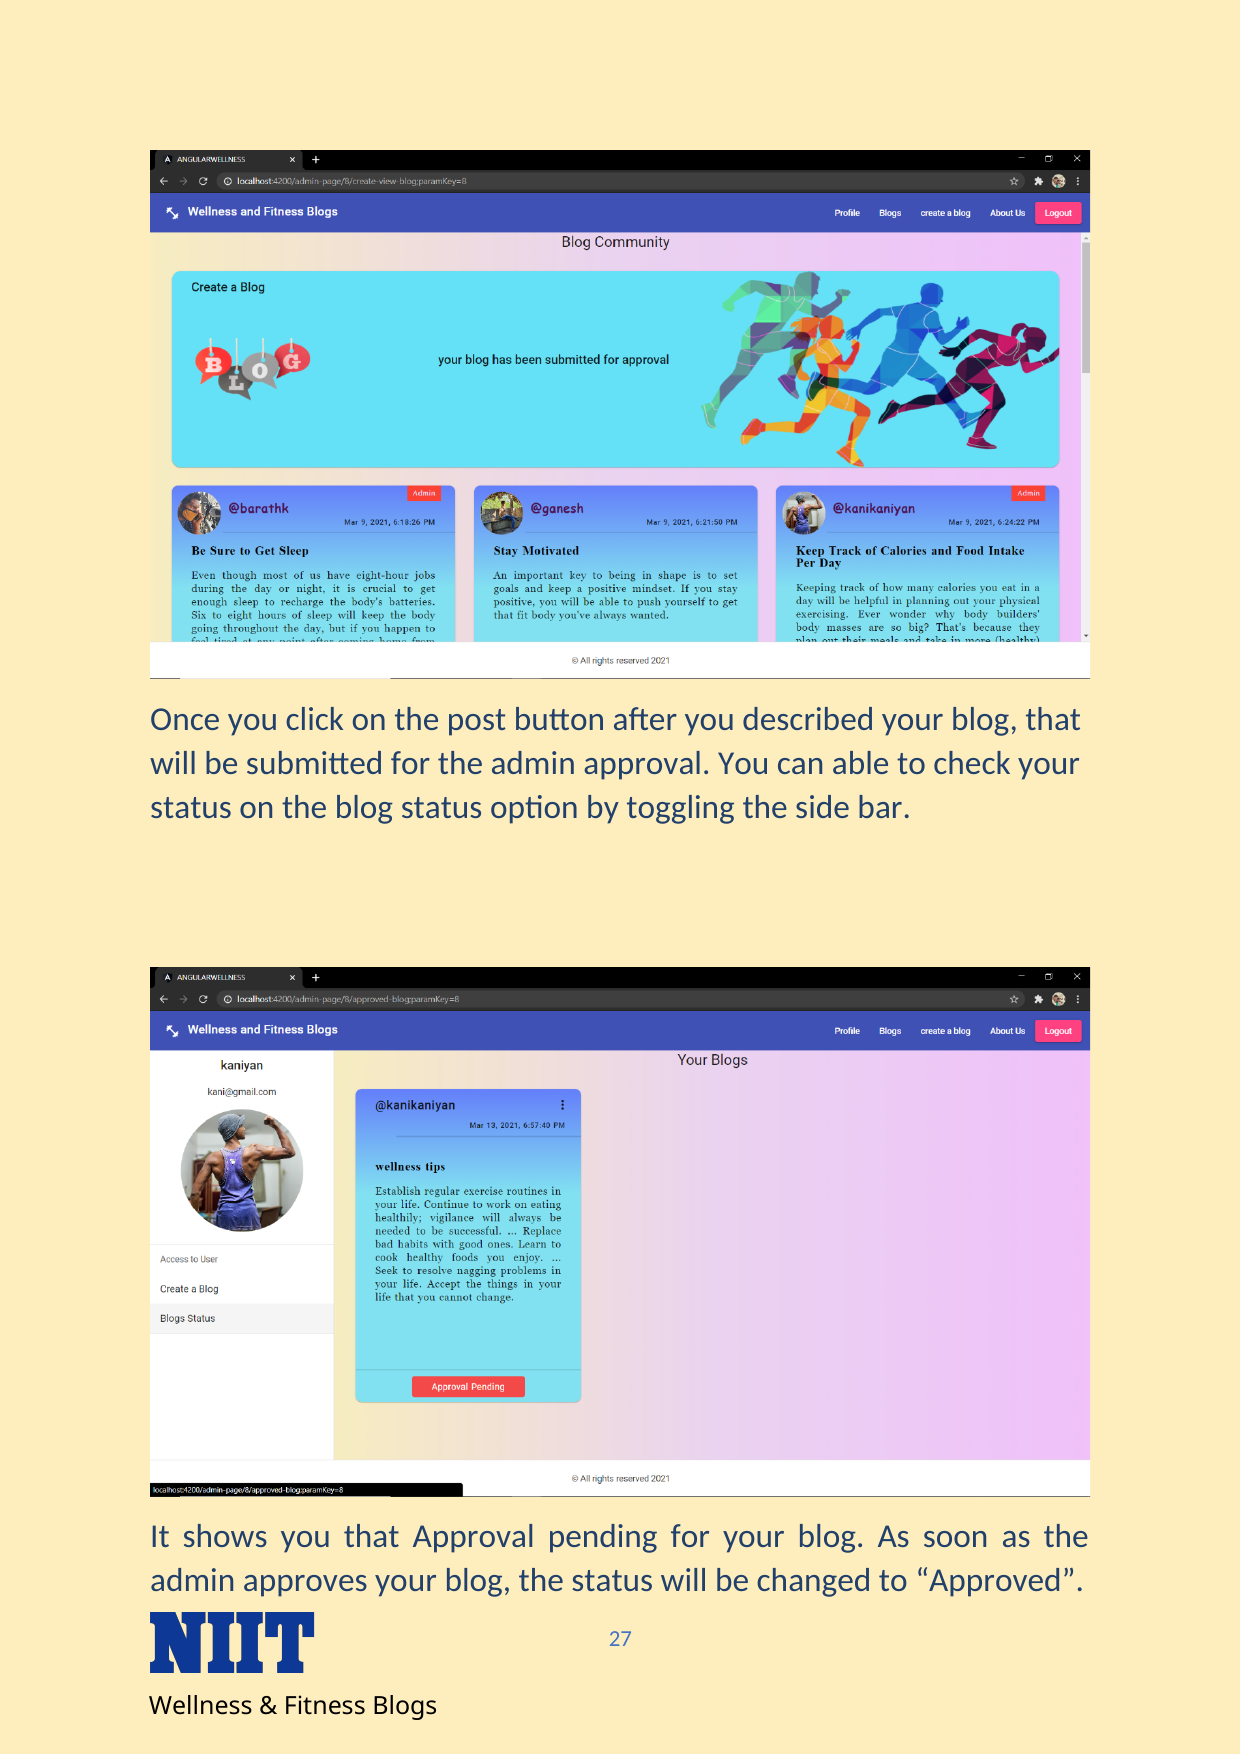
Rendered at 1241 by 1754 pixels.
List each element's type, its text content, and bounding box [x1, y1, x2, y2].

text It shows you that Approval pending for your blog. As soon as the admin approves your blog, the status will be changed to “Approved”. [150, 1515, 1090, 1600]
text Once you click on the post button after you described your blog, that will be submitted for the admin approval. You can able to check your status on the blog status option by toggling the side bar. [150, 698, 1090, 826]
picture [150, 967, 1091, 1497]
picture [150, 1612, 315, 1673]
picture [150, 150, 1091, 679]
